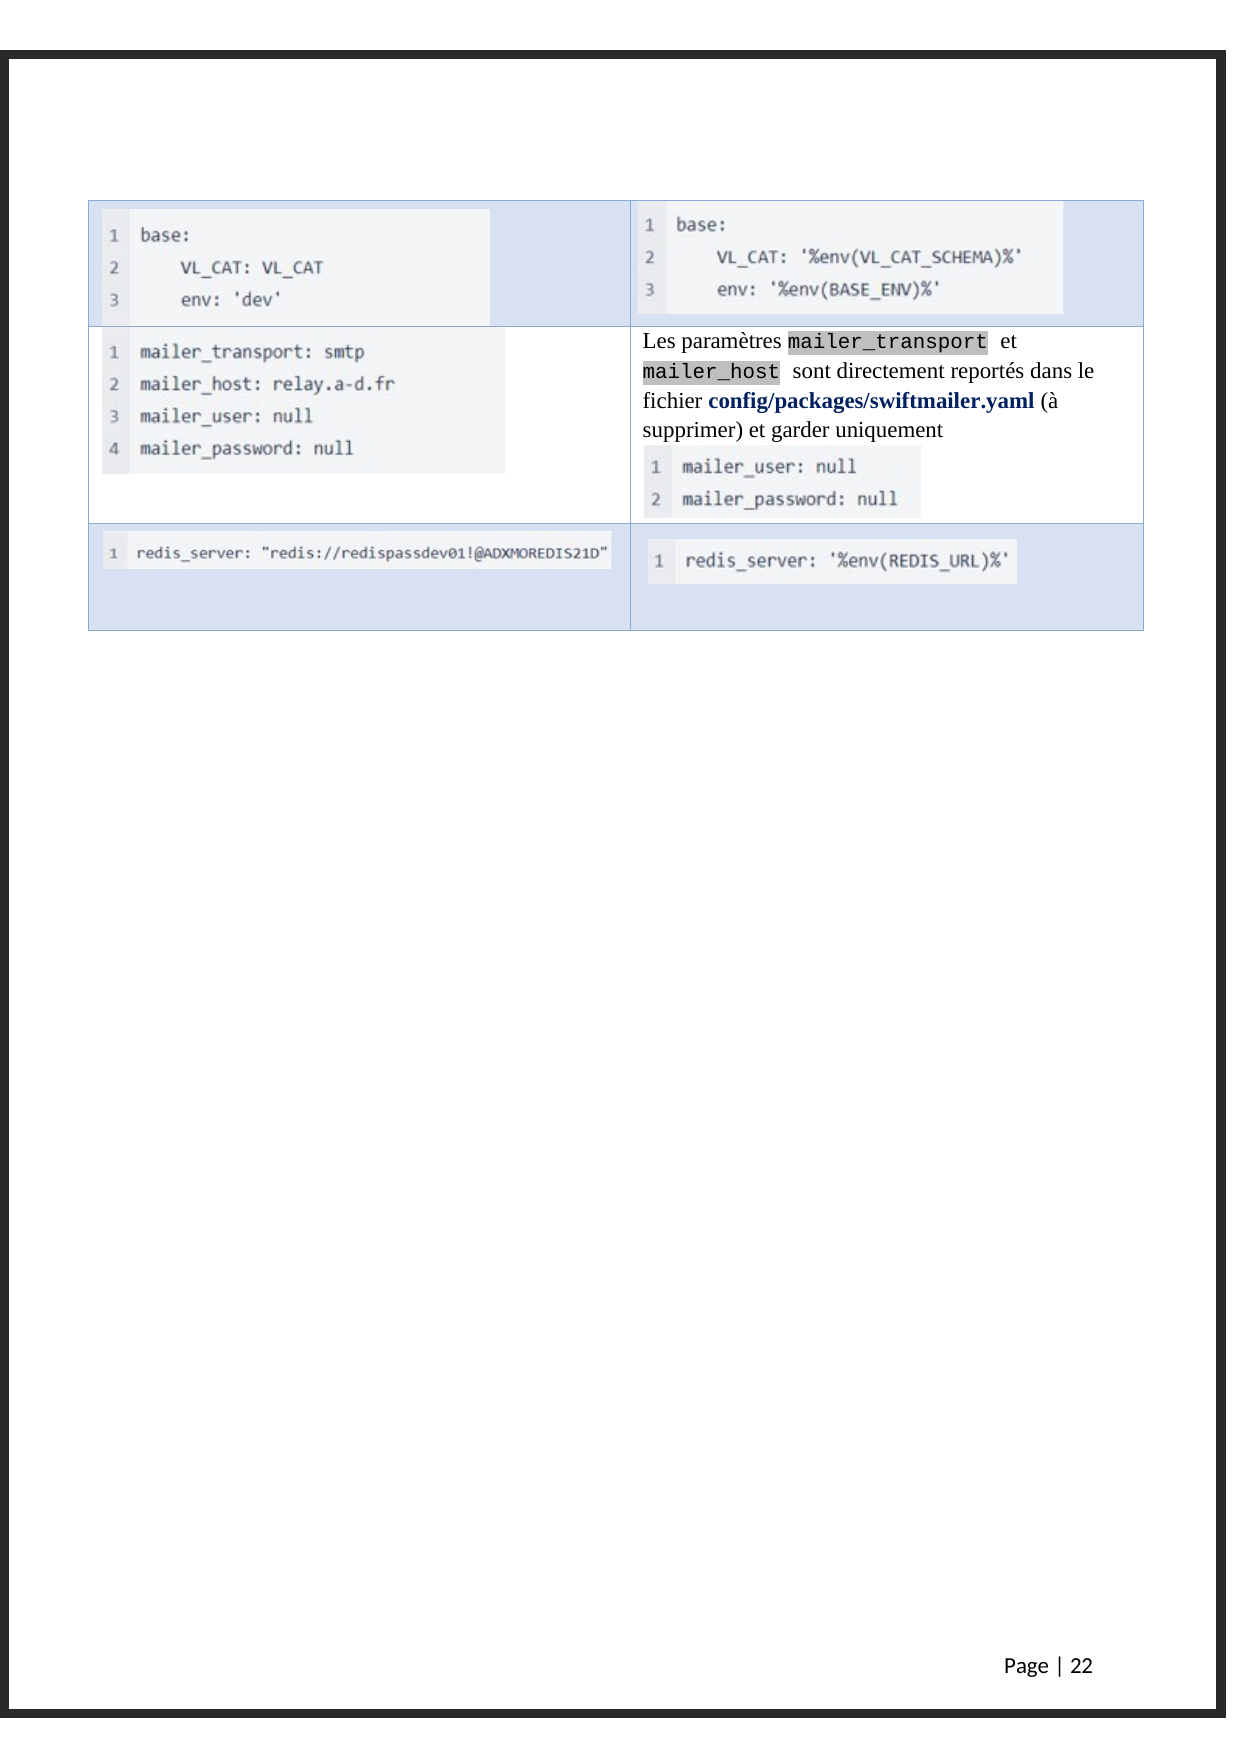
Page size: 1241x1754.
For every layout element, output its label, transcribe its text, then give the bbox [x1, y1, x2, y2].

table_header [89, 201, 630, 326]
picture [103, 531, 612, 569]
table_header [631, 201, 1143, 326]
table_cell Les paramètres mailer_transport et mailer_host sont directement reportés dans le fichier config/packages/swiftmailer.yaml (à supprimer) et garder uniquement [631, 327, 1143, 523]
picture [637, 201, 1064, 314]
picture [102, 209, 490, 326]
picture [643, 445, 922, 518]
picture [102, 327, 506, 474]
table_cell [89, 327, 630, 523]
picture [648, 539, 1017, 584]
table_cell [89, 524, 630, 630]
table_cell [631, 524, 1143, 630]
